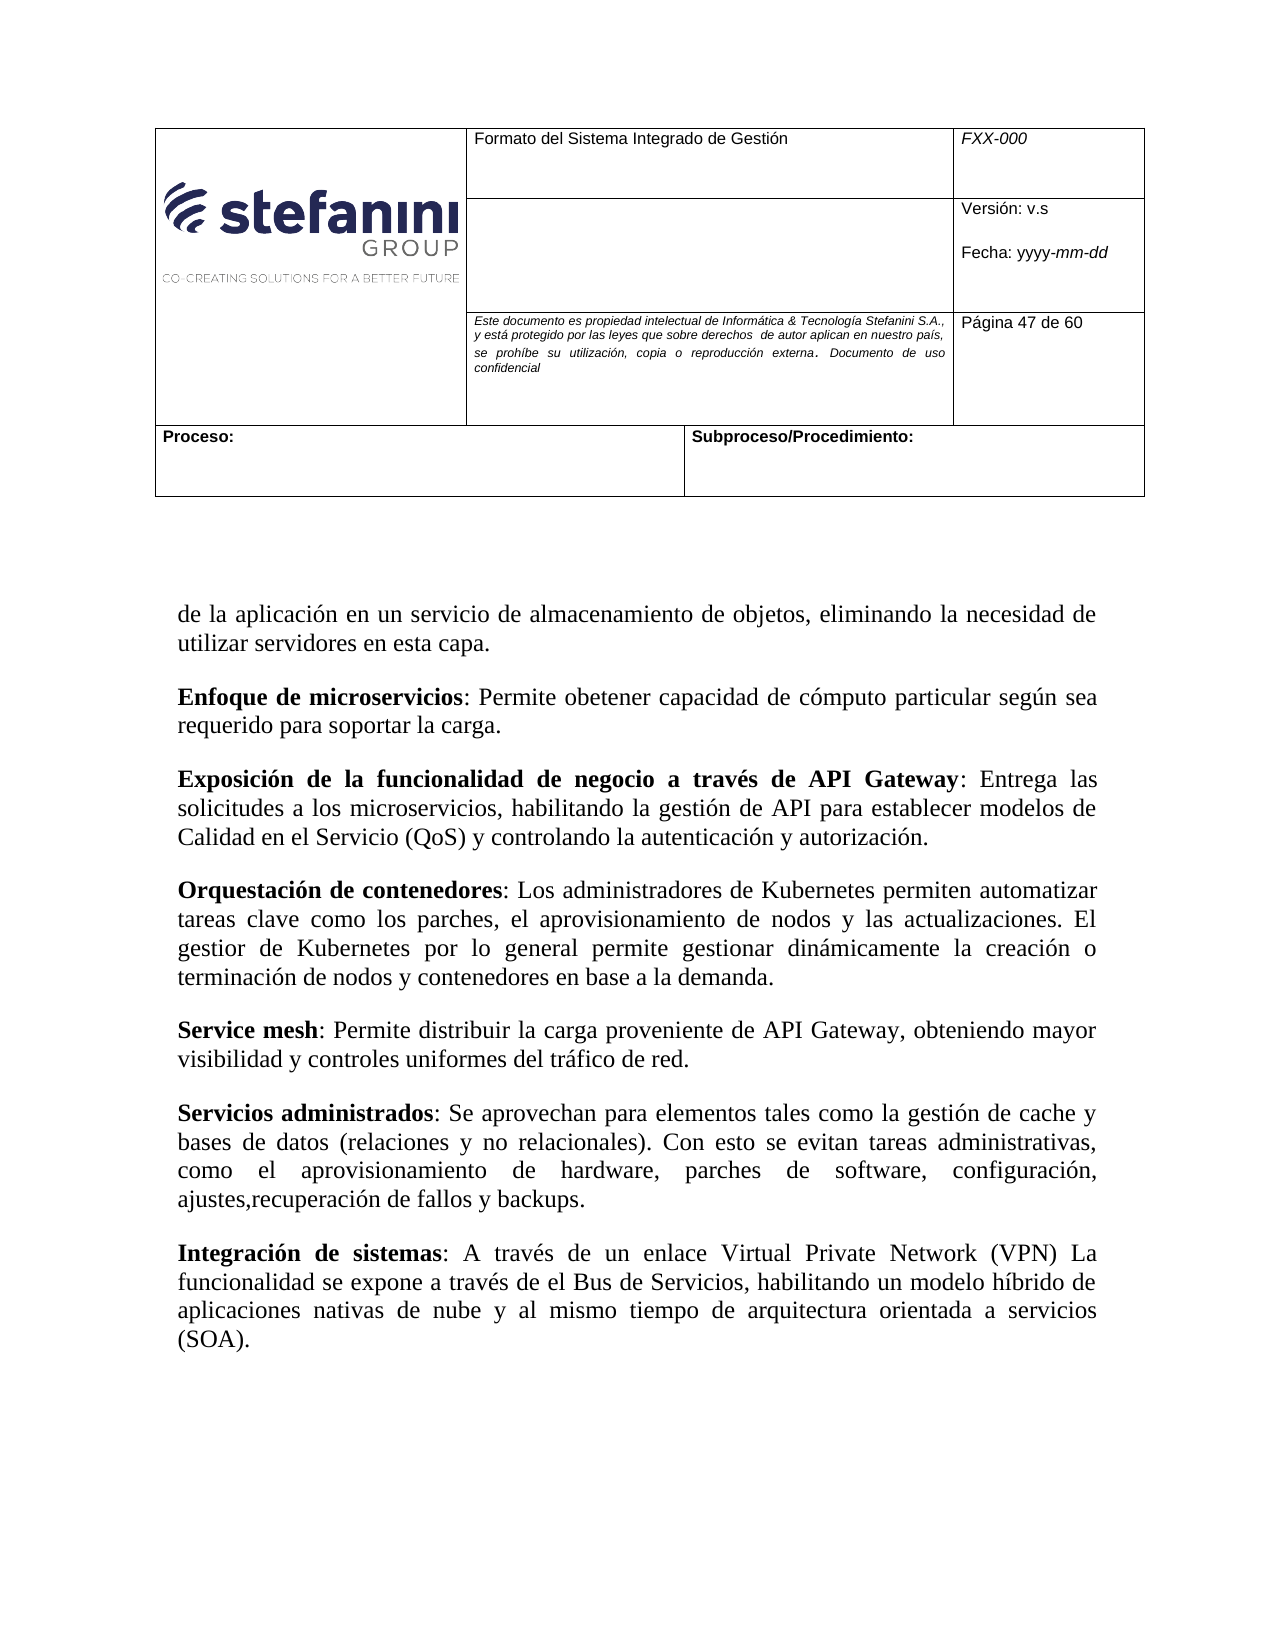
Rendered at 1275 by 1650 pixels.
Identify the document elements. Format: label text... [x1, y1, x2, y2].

text Orquestación de contenedores: Los administradores de Kubernetes permiten automatizar tareas clave como los parches, el aprovisionamiento de nodos y las actualizaciones. El gestior de Kubernetes por lo general permite gestionar dinámicamente la creación o terminación de nodos y contenedores en base a la demanda. [177, 876, 1098, 991]
text Arquitectura sin servidor para la interfaz web: Distribución de contenidos con baja latencia y altas velocidades de transferencia usando CDN hospedando el contenido estático de la aplicación en un servicio de almacenamiento de objetos, eliminando la necesidad de utilizar servidores en esta capa. [177, 599, 1098, 657]
picture [162, 182, 460, 286]
text Integración de sistemas: A través de un enlace Virtual Private Network (VPN) La funcionalidad se expone a través de el Bus de Servicios, habilitando un modelo híbrido de aplicaciones nativas de nube y al mismo tiempo de arquitectura orientada a servicios (SOA). [177, 1238, 1098, 1353]
text Servicios administrados: Se aprovechan para elementos tales como la gestión de cache y bases de datos (relaciones y no relacionales). Con esto se evitan tareas administrativas, como el aprovisionamiento de hardware, parches de software, configuración, ajustes,recuperación de fallos y backups. [177, 1098, 1098, 1213]
text Service mesh: Permite distribuir la carga proveniente de API Gateway, obteniendo mayor visibilidad y controles uniformes del tráfico de red. [177, 1016, 1098, 1073]
text Exposición de la funcionalidad de negocio a través de API Gateway: Entrega las solicitudes a los microservicios, habilitando la gestión de API para establecer modelos de Calidad en el Servicio (QoS) y controlando la autenticación y autorización. [177, 764, 1098, 851]
text Enfoque de microservicios: Permite obetener capacidad de cómputo particular según sea requerido para soportar la carga. [177, 682, 1098, 739]
